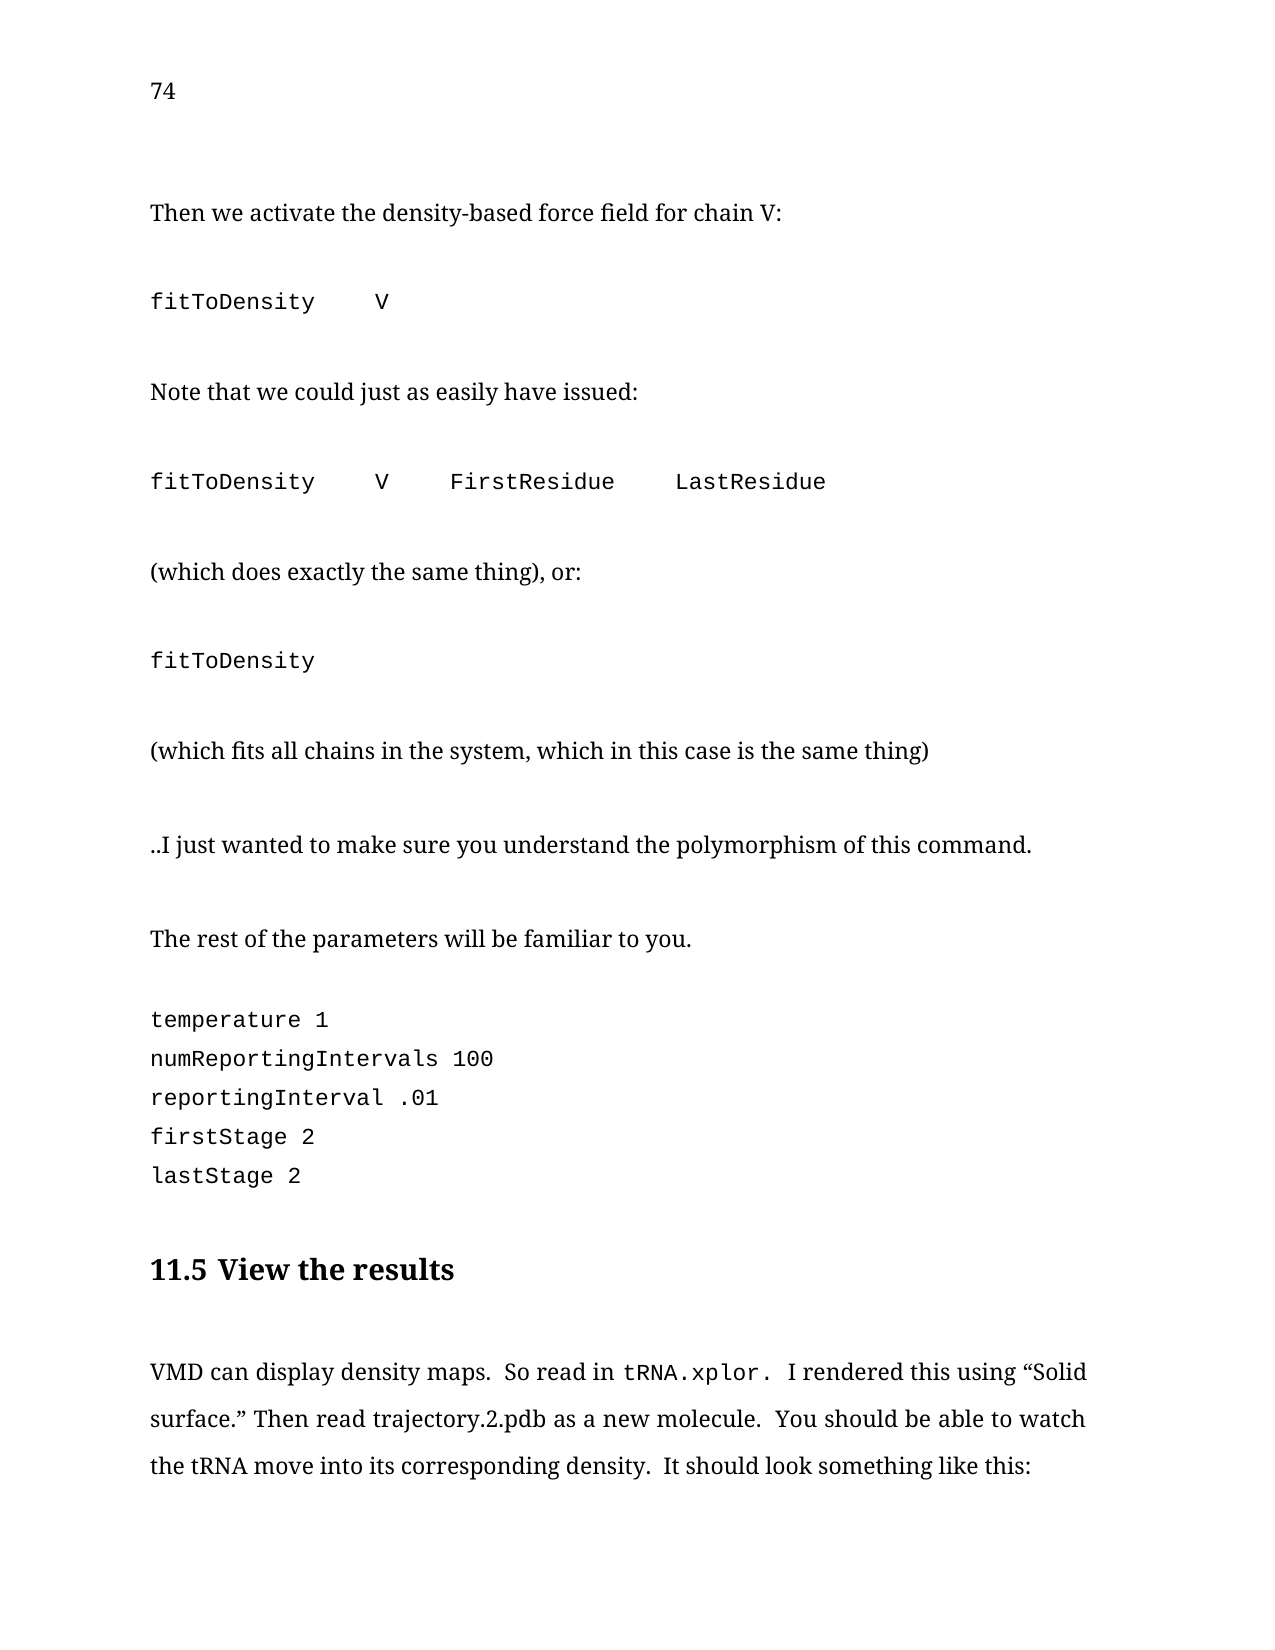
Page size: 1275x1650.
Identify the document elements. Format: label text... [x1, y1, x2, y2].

text firstStage 2 [150, 1125, 1087, 1151]
text (which fits all chains in the system, which in this case is the same thing) [150, 735, 1087, 767]
text fitToDensity [150, 649, 1087, 676]
text fitToDensity V [150, 291, 1087, 317]
text Then we activate the density-based force field for chain V: [150, 197, 1087, 228]
subtitle View the results [150, 1250, 1087, 1289]
text temperature 1 [150, 1008, 1087, 1034]
text fitToDensity V FirstResidue LastResidue [150, 470, 1087, 496]
text Note that we could just as easily have issued: [150, 376, 1087, 408]
text numReportingIntervals 100 [150, 1047, 1087, 1073]
text VMD can display density maps. So read in tRNA.xplor. I rendered this using “Solid surface.” Then read trajectory.2.pdb as a new molecule. You should be able to watch the tRNA move into its corresponding density. It should look something like this: [150, 1356, 1087, 1481]
text lastStage 2 [150, 1164, 1087, 1190]
text ..I just wanted to make sure you understand the polymorphism of this command. [150, 829, 1087, 860]
text The rest of the parameters will be familiar to you. [150, 923, 1087, 954]
text (which does exactly the same thing), or: [150, 556, 1087, 587]
text reportingInterval .01 [150, 1086, 1087, 1112]
